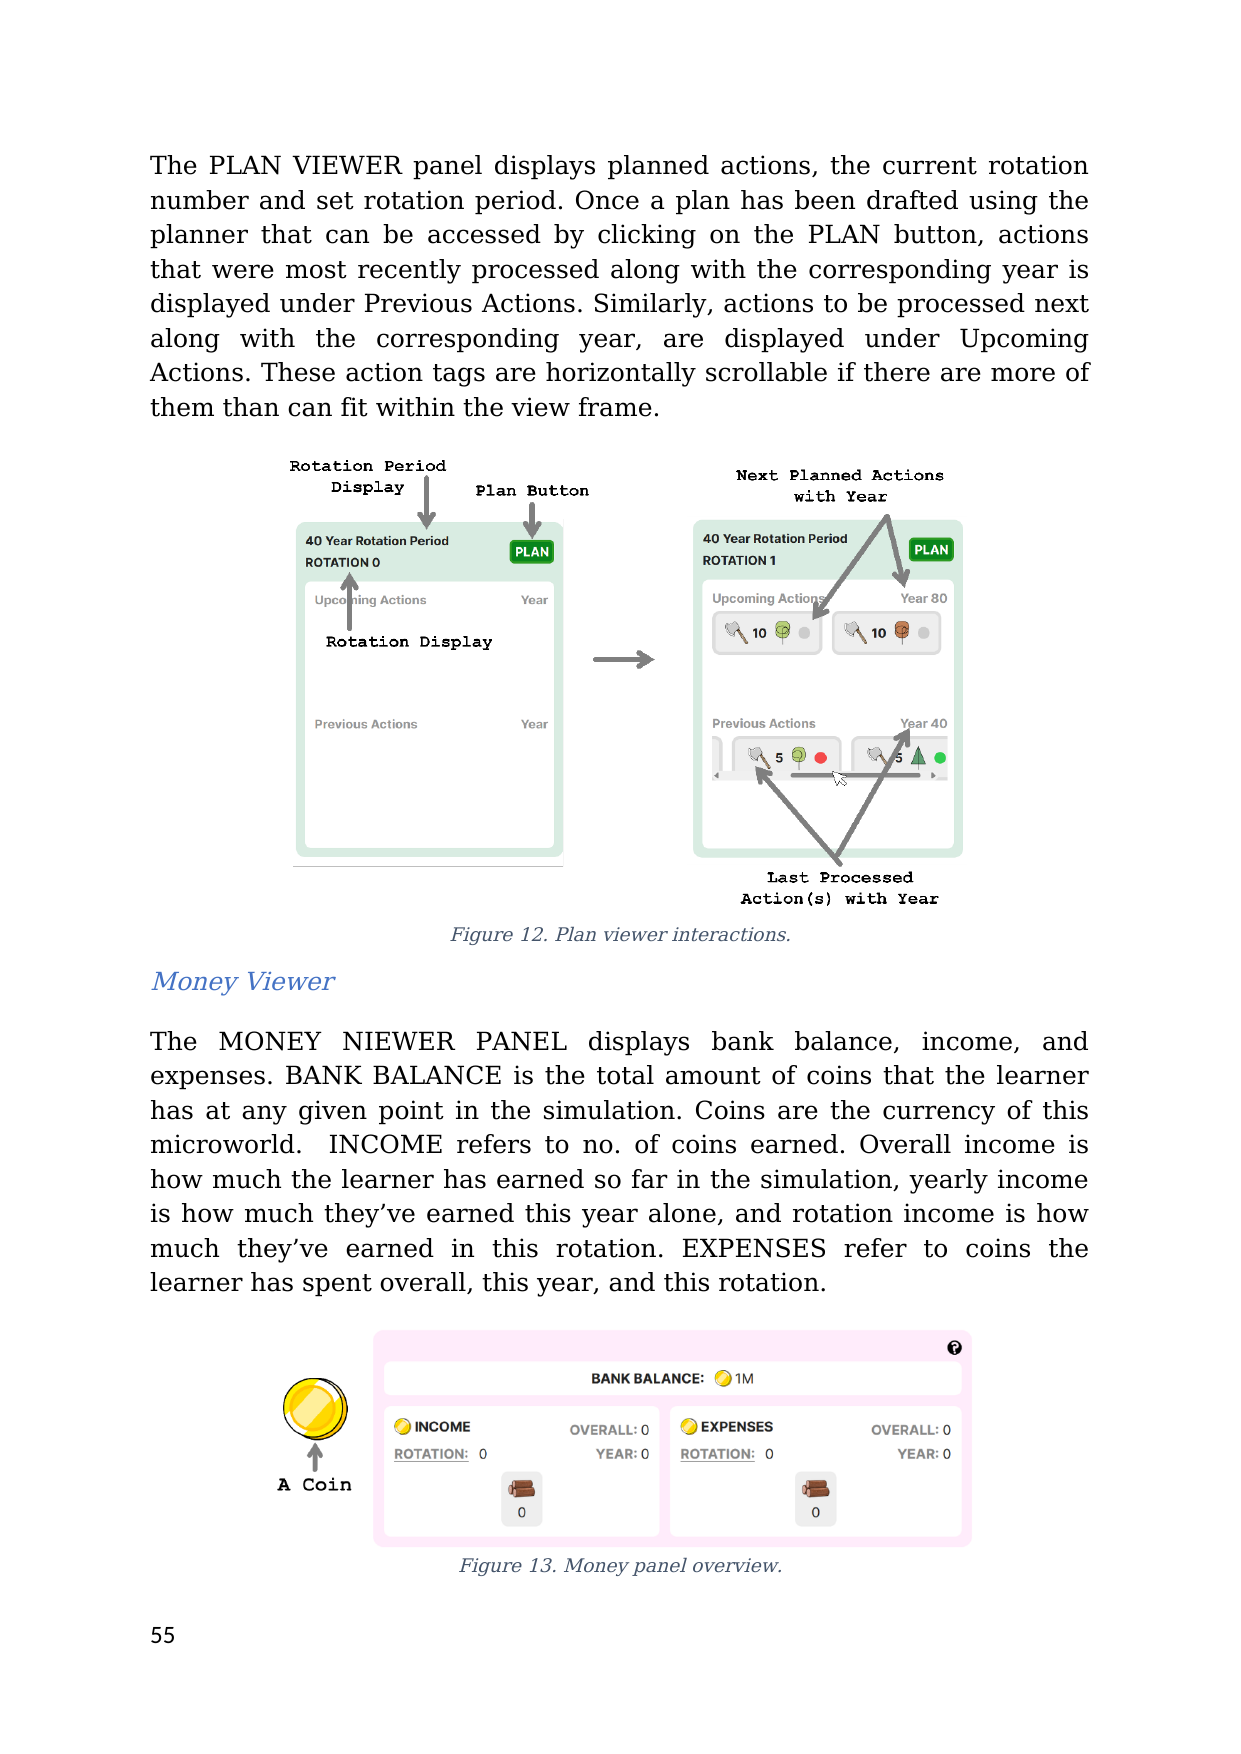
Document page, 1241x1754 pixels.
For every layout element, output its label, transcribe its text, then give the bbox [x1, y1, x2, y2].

text Figure 12. Plan viewer interactions. [150, 923, 1090, 945]
text Money Viewer [150, 966, 1090, 996]
text Figure 13. Money panel overview. [150, 1553, 1090, 1576]
picture [265, 450, 975, 919]
text The MONEY NIEWER PANEL displays bank balance, income, and expenses. BANK BALANCE is the total amount of coins that the learner has at any given point in the simulation. Coins are the currency of this microworld. INCOME refers to no. of coins earned. Overall income is how much the learner has earned so far in the simulation, yearly income is how much they’ve earned this year alone, and rotation income is how much they’ve earned in this rotation. EXPENSES refer to coins the learner has spent overall, this year, and this rotation. [150, 1026, 1090, 1297]
text The PLAN VIEWER panel displays planned actions, the current rotation number and set rotation period. Once a plan has been drafted using the planner that can be accessed by clicking on the PLAN button, actions that were most recently processed along with the corresponding year is displayed under Previous Actions. Similarly, actions to be processed next along with the corresponding year, are displayed under Upcoming Actions. These action tags are horizontally scrollable if there are more of them than can fit within the view frame. [150, 150, 1090, 421]
picture [265, 1326, 975, 1549]
